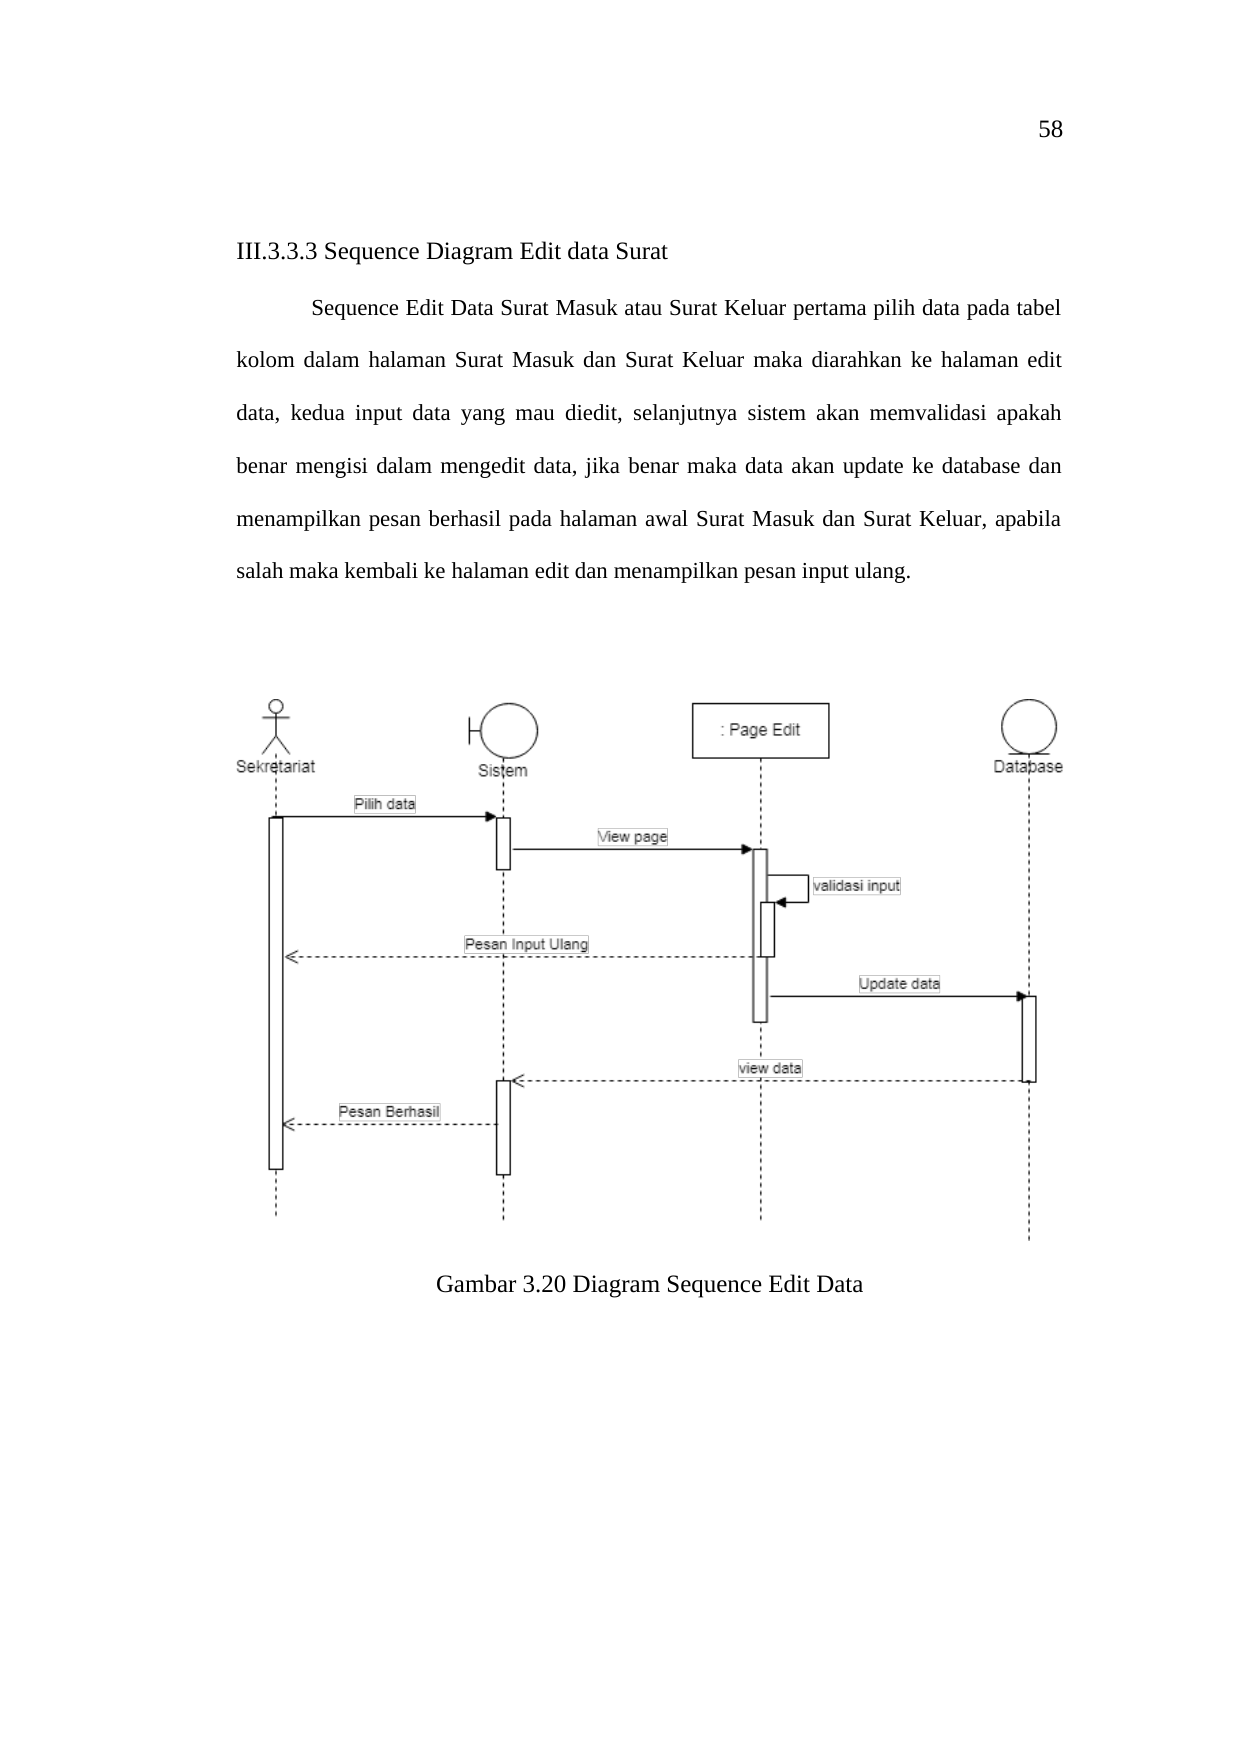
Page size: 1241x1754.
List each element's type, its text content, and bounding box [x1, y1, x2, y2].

subtitle Sequence Diagram Edit data Surat [236, 236, 1063, 265]
text Gambar 3.20 Diagram Sequence Edit Data [236, 1269, 1063, 1297]
text Sequence Edit Data Surat Masuk atau Surat Keluar pertama pilih data pada tabel kolom dalam halaman Surat Masuk dan Surat Keluar maka diarahkan ke halaman edit data, kedua input data yang mau diedit, selanjutnya sistem akan memvalidasi apakah benar mengisi dalam mengedit data, jika benar maka data akan update ke database dan menampilkan pesan berhasil pada halaman awal Surat Masuk dan Surat Keluar, apabila salah maka kembali ke halaman edit dan menampilkan pesan input ulang. [236, 294, 1063, 584]
picture [236, 699, 1064, 1241]
